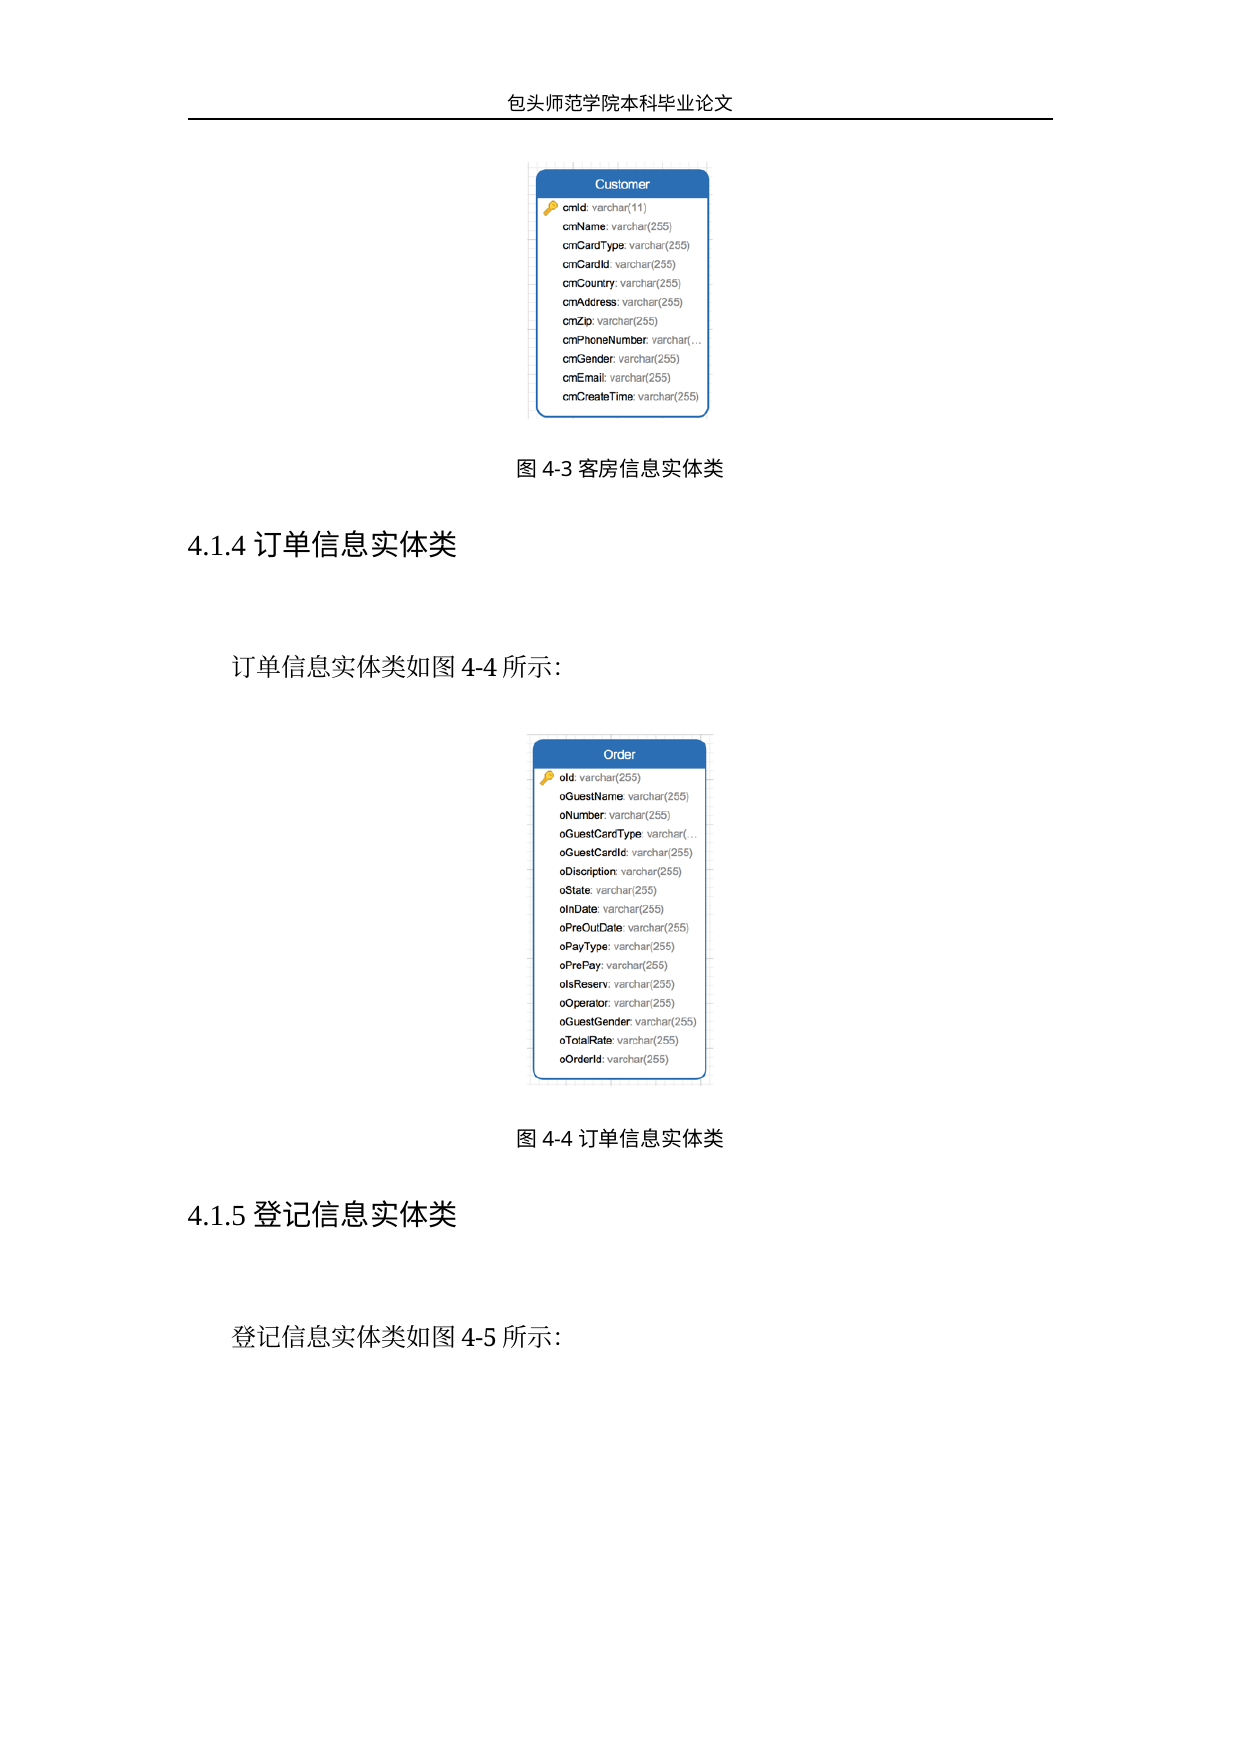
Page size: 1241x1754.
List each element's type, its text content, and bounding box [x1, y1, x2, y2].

text 订单信息实体类如图4-4所示： [187, 633, 1053, 698]
text 图 4-4 订单信息实体类 [187, 1121, 1053, 1153]
picture [526, 734, 714, 1086]
text 图 4-3 客房信息实体类 [187, 451, 1053, 483]
text 登记信息实体类如图4-5所示： [187, 1303, 1053, 1368]
subtitle 4.1.4 订单信息实体类 [187, 510, 1053, 575]
picture [527, 162, 713, 419]
subtitle 4.1.5 登记信息实体类 [187, 1180, 1053, 1245]
